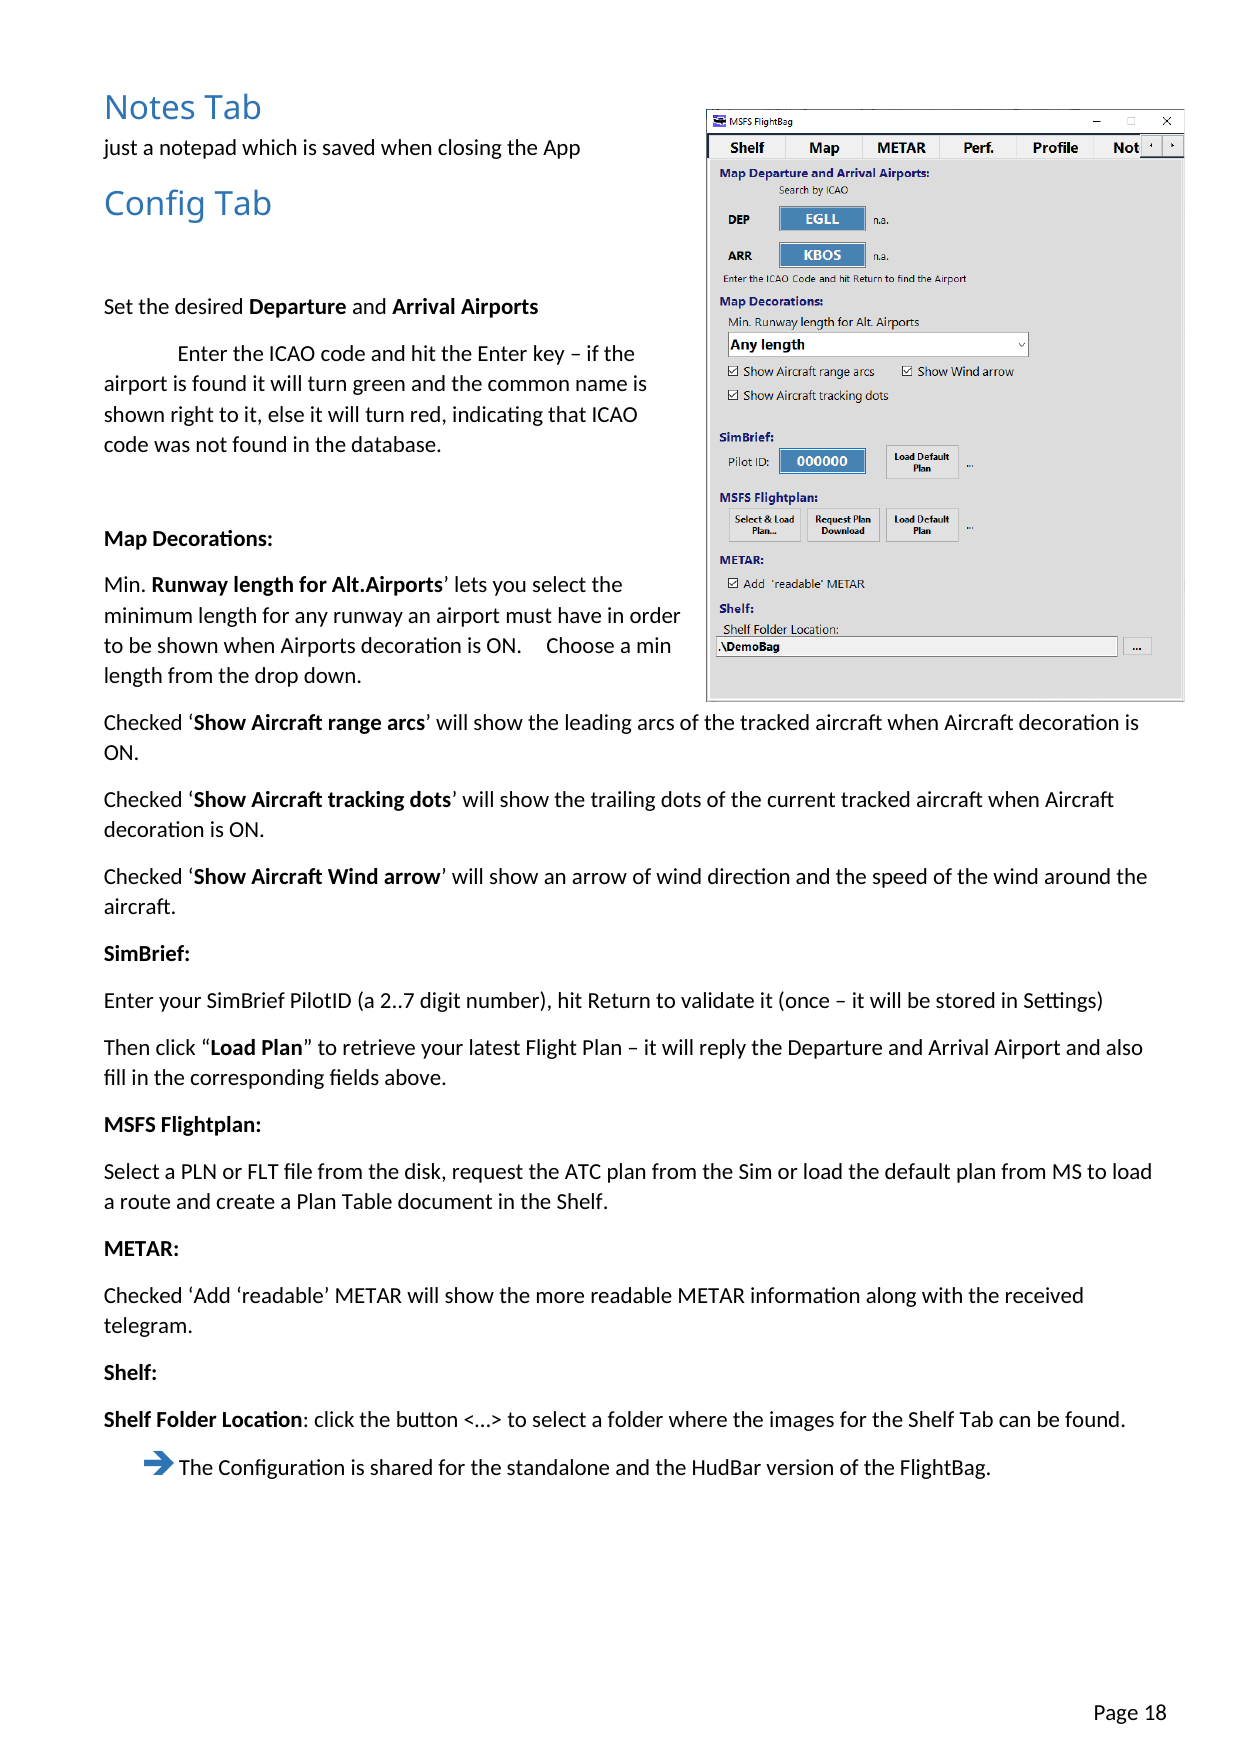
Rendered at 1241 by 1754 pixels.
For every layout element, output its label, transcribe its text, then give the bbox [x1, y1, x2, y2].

text Checked ‘Show Aircraft Wind arrow’ will show an arrow of wind direction and the speed of the wind around the aircraft. [103, 862, 1167, 920]
text Checked ‘Show Aircraft tracking dots’ will show the trailing dots of the current tracked aircraft when Aircraft decoration is ON. [103, 785, 1167, 843]
text Shelf: [103, 1358, 1167, 1386]
text Checked ‘Add ‘readable’ METAR will show the more readable METAR information along with the received telegram. [103, 1281, 1167, 1339]
text Checked ‘Show Aircraft range arcs’ will show the leading arcs of the tracked aircraft when Aircraft decoration is ON. [103, 708, 1167, 766]
text Set the desired Departure and Arrival Airports [103, 292, 706, 320]
text just a notepad which is saved when closing the App [103, 133, 706, 161]
text Min. Runway length for Alt.Airports’ lets you select the minimum length for any runway an airport must have in order to be shown when Airports decoration is ON. Choose a min length from the drop down. [103, 571, 706, 689]
text METAR: [103, 1234, 1167, 1262]
text Then click “Load Plan” to retrieve your latest Flight Plan – it will reply the Departure and Arrival Airport and also fill in the corresponding fields above. [103, 1033, 1167, 1091]
text Select a PLN or FLT file from the disk, request the ATC plan from the Sim or load the default plan from MS to load a route and create a Plan Table document in the Shelf. [103, 1157, 1167, 1215]
text Enter the ICAO code and hit the Enter key – if the airport is found it will turn green and the common name is shown right to it, else it will turn red, indicating that ICAO code was not found in the database. [103, 339, 706, 458]
text Shelf Folder Location: click the button <…> to select a folder where the images for the Shelf Tab can be found. [103, 1405, 1167, 1433]
subtitle Notes Tab [103, 84, 1167, 129]
list The Configuration is shared for the standalone and the HudBar version of the FlightBag. [141, 1452, 1167, 1482]
text Config Tab [103, 180, 706, 225]
picture [706, 109, 1185, 702]
text SimBrief: [103, 939, 1167, 967]
text MSFS Flightplan: [103, 1110, 1167, 1138]
text Enter your SimBrief PilotID (a 2..7 digit number), hit Return to validate it (once – it will be stored in Settings) [103, 986, 1167, 1014]
text Map Decorations: [103, 524, 706, 552]
